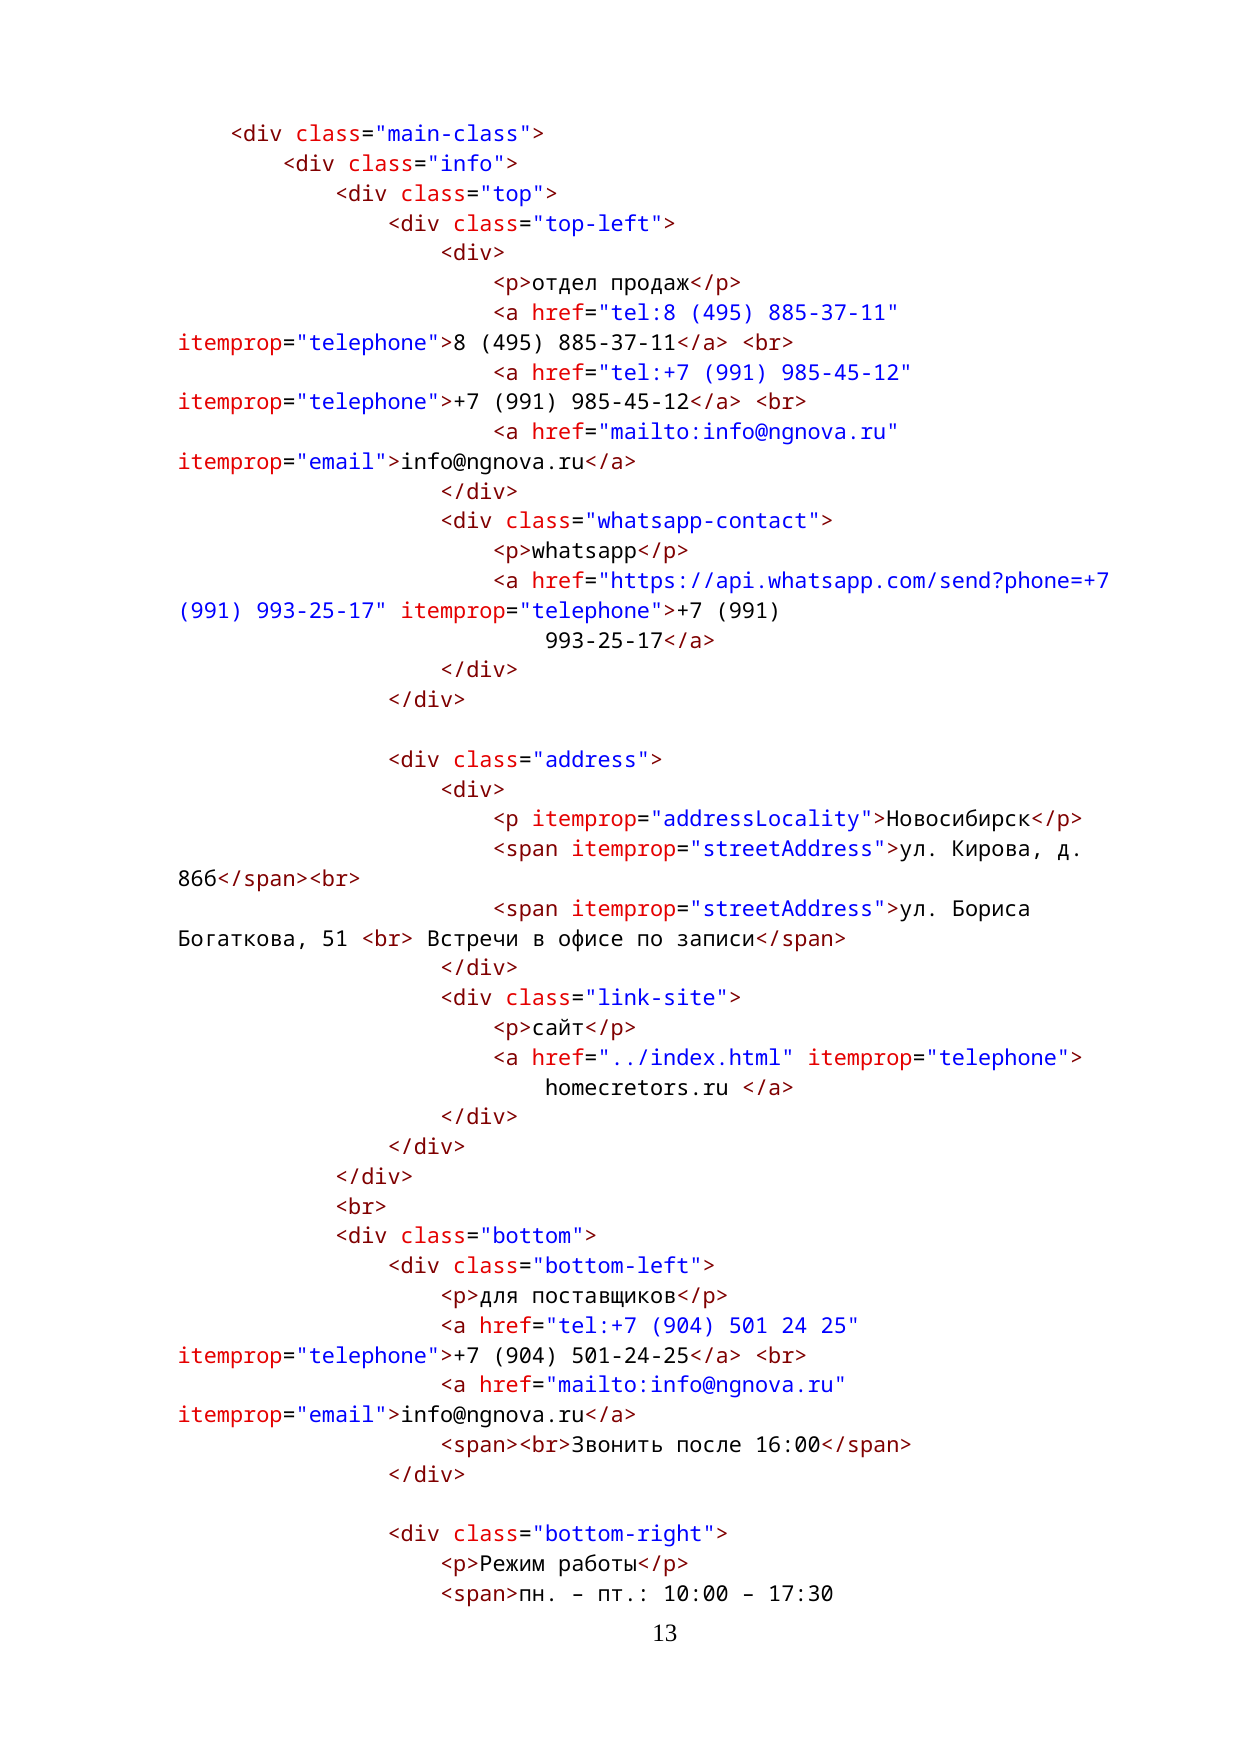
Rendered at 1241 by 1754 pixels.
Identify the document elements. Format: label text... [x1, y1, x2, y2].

text <div class="top-left"> [177, 207, 1152, 237]
text </div> [177, 654, 1152, 684]
text </div> [177, 1459, 1152, 1488]
text <span>пн. – пт.: 10:00 – 17:30 [177, 1578, 1152, 1608]
text <p>сайт</p> [177, 1012, 1152, 1042]
text <div class="bottom-right"> [177, 1518, 1152, 1548]
text <a href="tel:+7 (991) 985-45-12" itemprop="telephone">+7 (991) 985-45-12</a> <br> [177, 356, 1152, 416]
text <div> [177, 773, 1152, 803]
text </div> [177, 1161, 1152, 1191]
text <div class="whatsapp-contact"> [177, 505, 1152, 535]
text </div> [177, 684, 1152, 714]
text <p>whatsapp</p> [177, 535, 1152, 565]
text <div class="top"> [177, 178, 1152, 207]
text <p>Режим работы</p> [177, 1548, 1152, 1578]
text <br> [177, 1191, 1152, 1220]
text </div> [177, 1101, 1152, 1131]
text <p itemprop="addressLocality">Новосибирск</p> [177, 803, 1152, 833]
text <span itemprop="streetAddress">ул. Кирова, д. 86б</span><br> [177, 833, 1152, 893]
text 993-25-17</a> [177, 624, 1152, 654]
text <a href="tel:+7 (904) 501 24 25" itemprop="telephone">+7 (904) 501-24-25</a> <br> [177, 1310, 1152, 1369]
text <p>для поставщиков</p> [177, 1280, 1152, 1310]
text <div class="address"> [177, 744, 1152, 773]
text </div> [177, 476, 1152, 505]
text <a href="tel:8 (495) 885-37-11" itemprop="telephone">8 (495) 885-37-11</a> <br> [177, 297, 1152, 356]
text <div class="bottom"> [177, 1220, 1152, 1250]
text <a href="https://api.whatsapp.com/send?phone=+7 (991) 993-25-17" itemprop="telephone">+7 (991) [177, 565, 1152, 624]
text <a href="mailto:info@ngnova.ru" itemprop="email">info@ngnova.ru</a> [177, 416, 1152, 476]
text <span><br>Звонить после 16:00</span> [177, 1429, 1152, 1459]
text <a href="mailto:info@ngnova.ru" itemprop="email">info@ngnova.ru</a> [177, 1369, 1152, 1429]
text <p>отдел продаж</p> [177, 267, 1152, 297]
text </div> [177, 952, 1152, 982]
text <a href="../index.html" itemprop="telephone"> [177, 1042, 1152, 1071]
text <span itemprop="streetAddress">ул. Бориса Богаткова, 51 <br> Встречи в офисе по записи</span> [177, 893, 1152, 952]
text </div> [177, 1131, 1152, 1161]
text <div class="main-class"> [177, 118, 1152, 148]
text homecretors.ru </a> [177, 1071, 1152, 1101]
text <div class="link-site"> [177, 982, 1152, 1012]
text <div class="info"> [177, 148, 1152, 178]
text <div> [177, 237, 1152, 267]
text <div class="bottom-left"> [177, 1250, 1152, 1280]
